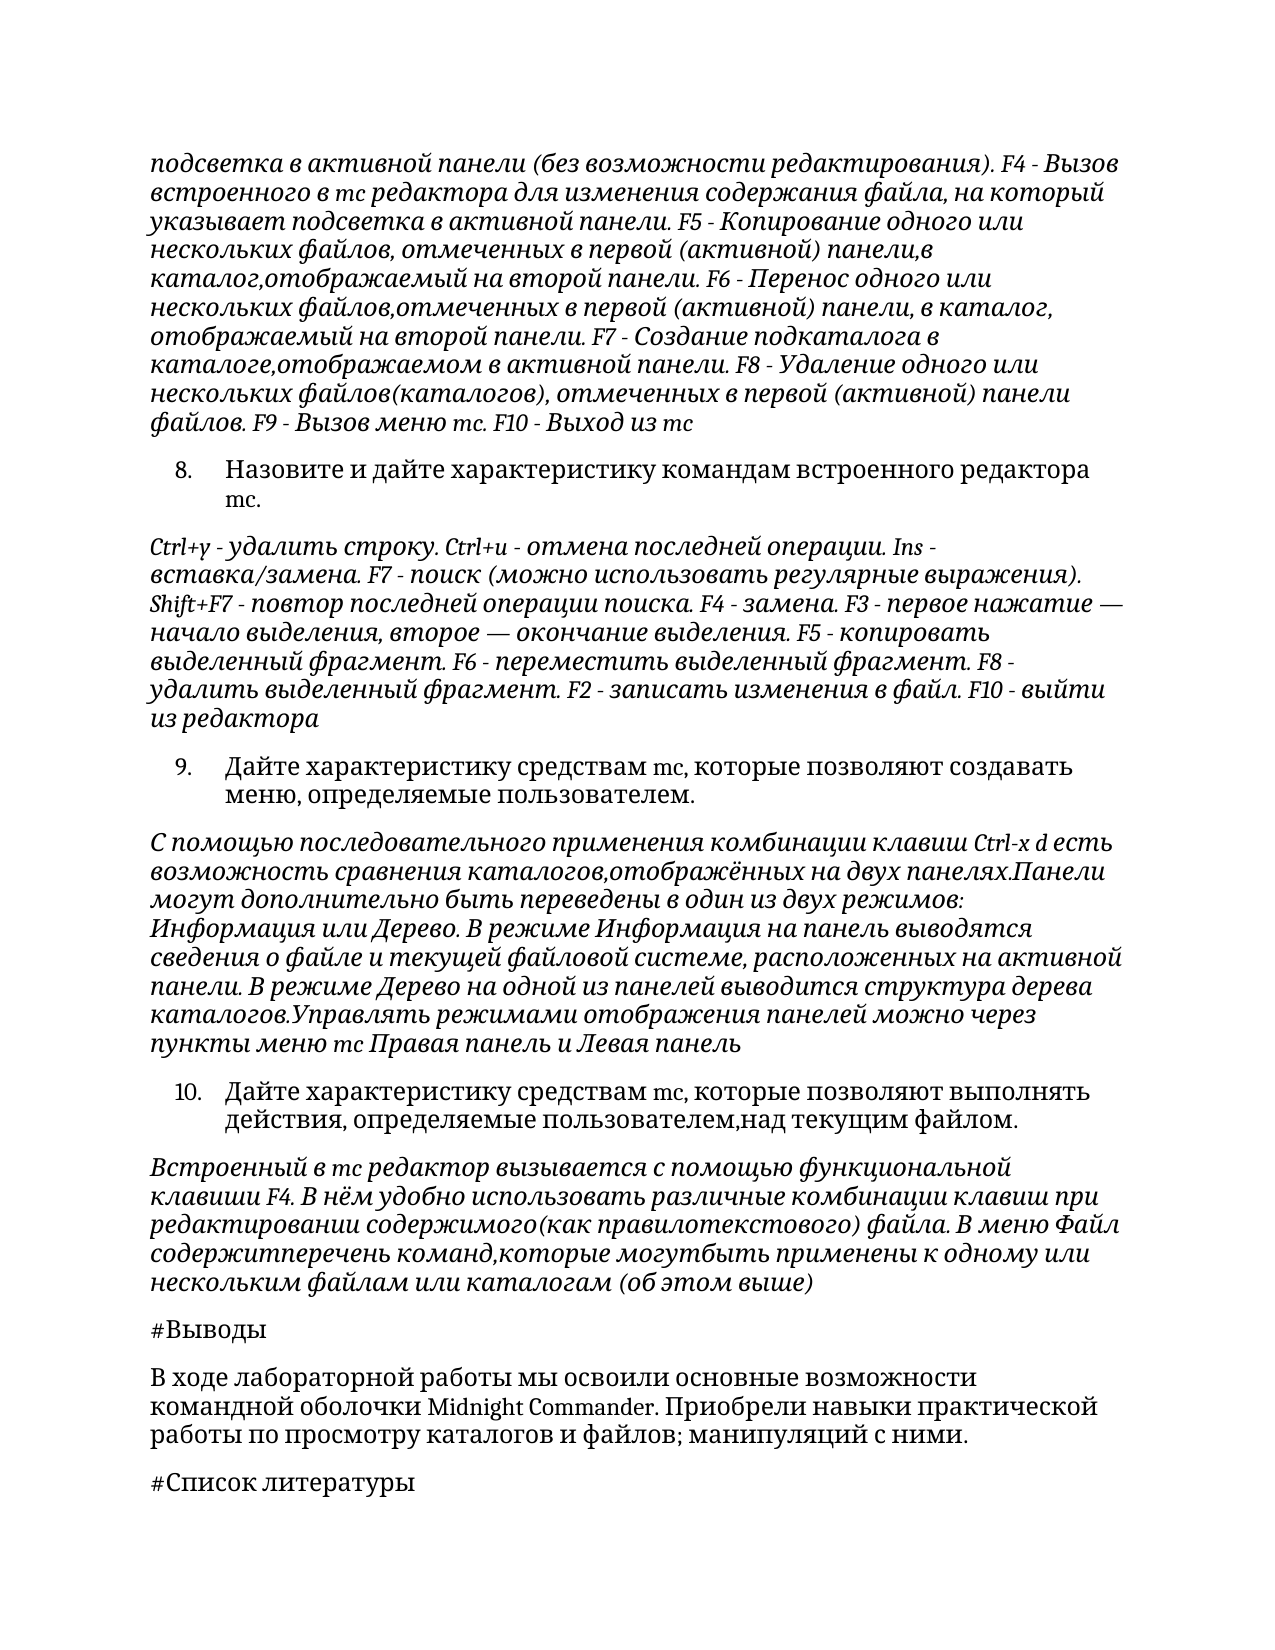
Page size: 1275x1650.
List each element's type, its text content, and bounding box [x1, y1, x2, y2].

text В ходе лабораторной работы мы освоили основные возможности командной оболочки Midnight Commander. Приобрели навыки практической работы по просмотру каталогов и файлов; манипуляций с ними. [150, 1364, 1125, 1450]
text #Выводы [150, 1316, 1125, 1345]
text Встроенный в mc редактор вызывается с помощью функциональной клавиши F4. В нём удобно использовать различные комбинации клавиш при редактировании содержимого(как правилотекстового) файла. В меню Файл содержитперечень команд,которые могутбыть применены к одному или нескольким файлам или каталогам (об этом выше) [150, 1154, 1125, 1297]
text С помощью последовательного применения комбинации клавиш Ctrl-x d есть возможность сравнения каталогов,отображённых на двух панелях.Панели могут дополнительно быть переведены в один из двух режимов: Информация или Дерево. В режиме Информация на панель выводятся сведения о файле и текущей файловой системе, расположенных на активной панели. В режиме Дерево на одной из панелей выводится структура дерева каталогов.Управлять режимами отображения панелей можно через пункты меню mc Правая панель и Левая панель [150, 829, 1125, 1059]
list Дайте характеристику средствам mc, которые позволяют создавать меню, определяемые пользователем. [175, 752, 1125, 810]
list Назовите и дайте характеристику командам встроенного редактора mc. [175, 456, 1125, 514]
list Дайте характеристику средствам mc, которые позволяют выполнять действия, определяемые пользователем,над текущим файлом. [175, 1077, 1125, 1135]
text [150, 150, 1125, 437]
text #Список литературы [150, 1469, 1125, 1497]
text Ctrl+y - удалить строку. Ctrl+u - отмена последней операции. Ins - вставка/замена. F7 - поиск (можно использовать регулярные выражения). Shift+F7 - повтор последней операции поиска. F4 - замена. F3 - первое нажатие — начало выделения, второе — окончание выделения. F5 - копировать выделенный фрагмент. F6 - переместить выделенный фрагмент. F8 - удалить выделенный фрагмент. F2 - записать изменения в файл. F10 - выйти из редактора [150, 532, 1125, 734]
